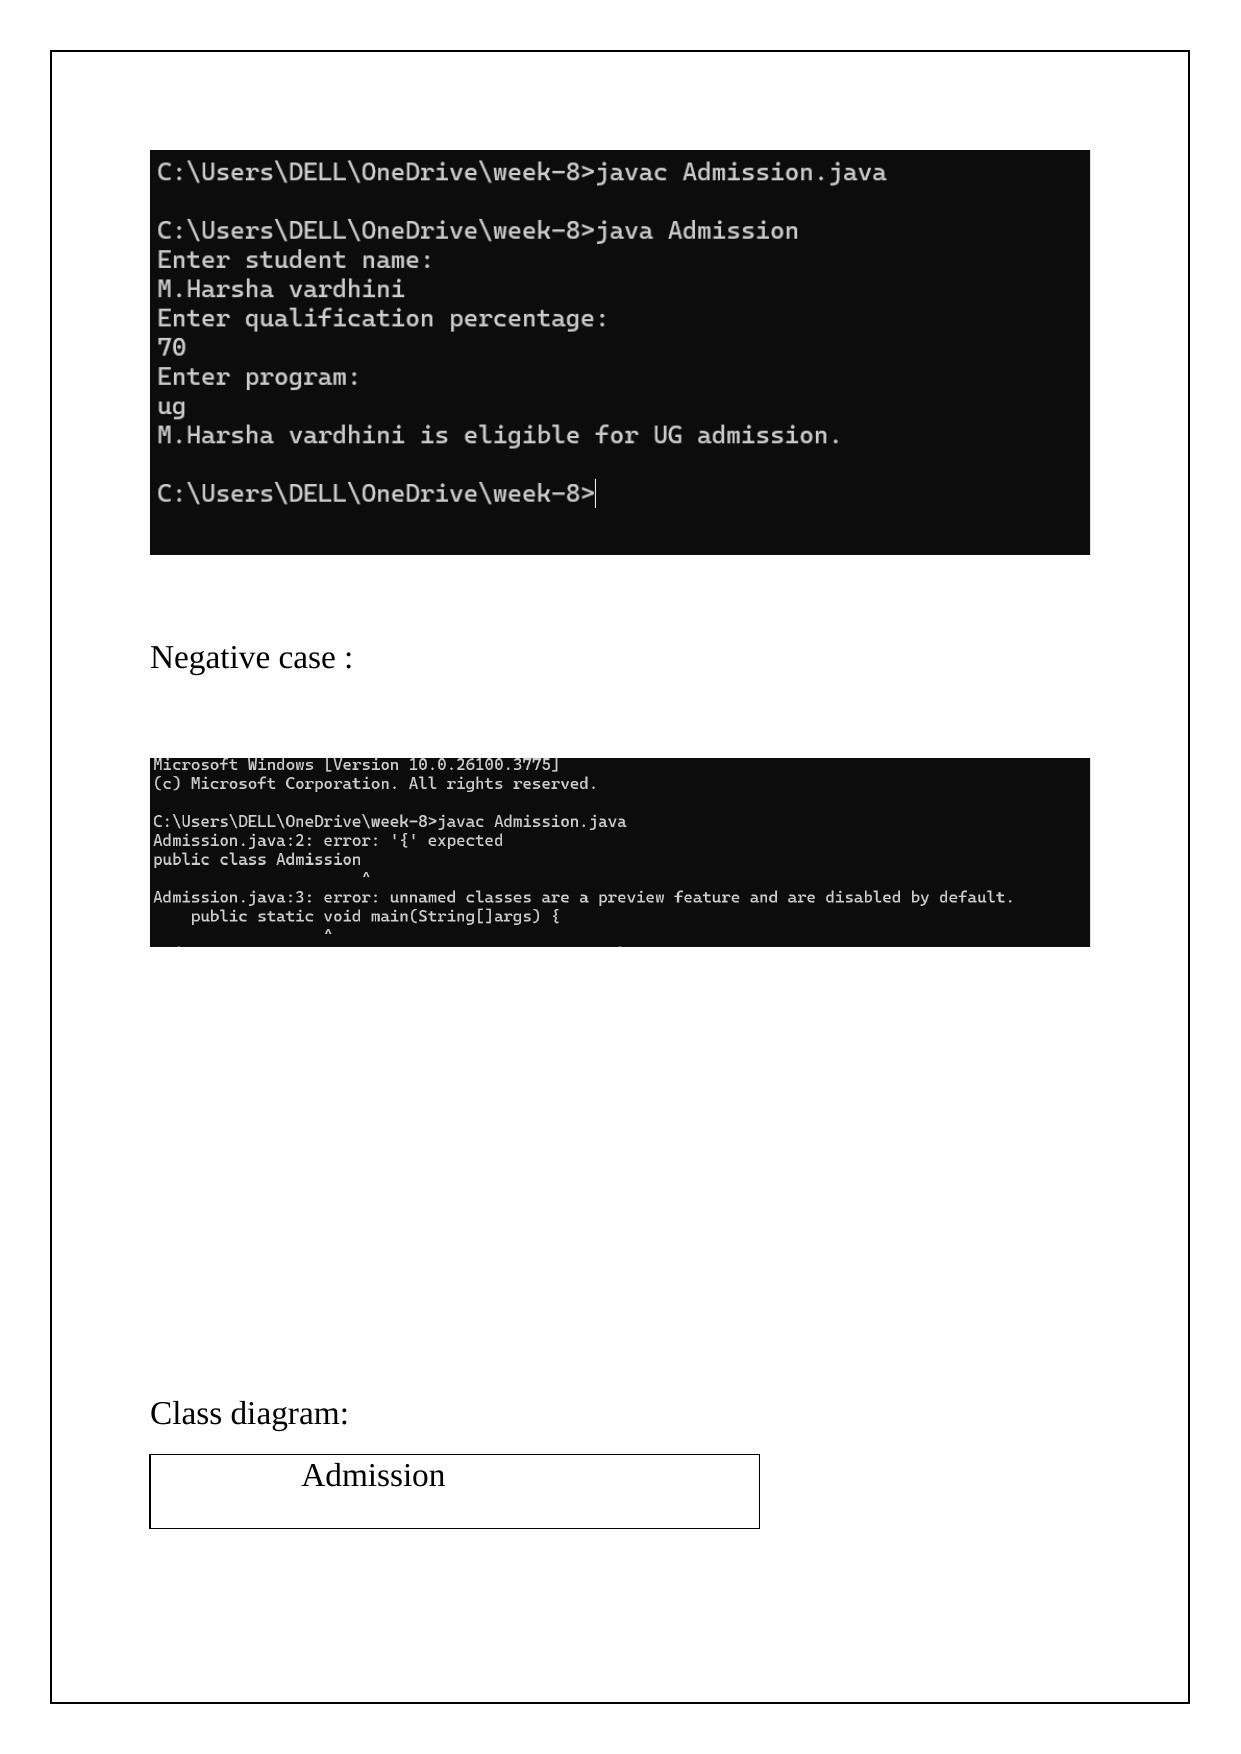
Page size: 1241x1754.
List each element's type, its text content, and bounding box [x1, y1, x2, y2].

picture [150, 758, 1091, 947]
table_header Admission [151, 1455, 759, 1528]
text Class diagram: [150, 1393, 1090, 1431]
text Negative case : [150, 637, 1090, 675]
picture [150, 150, 1091, 555]
